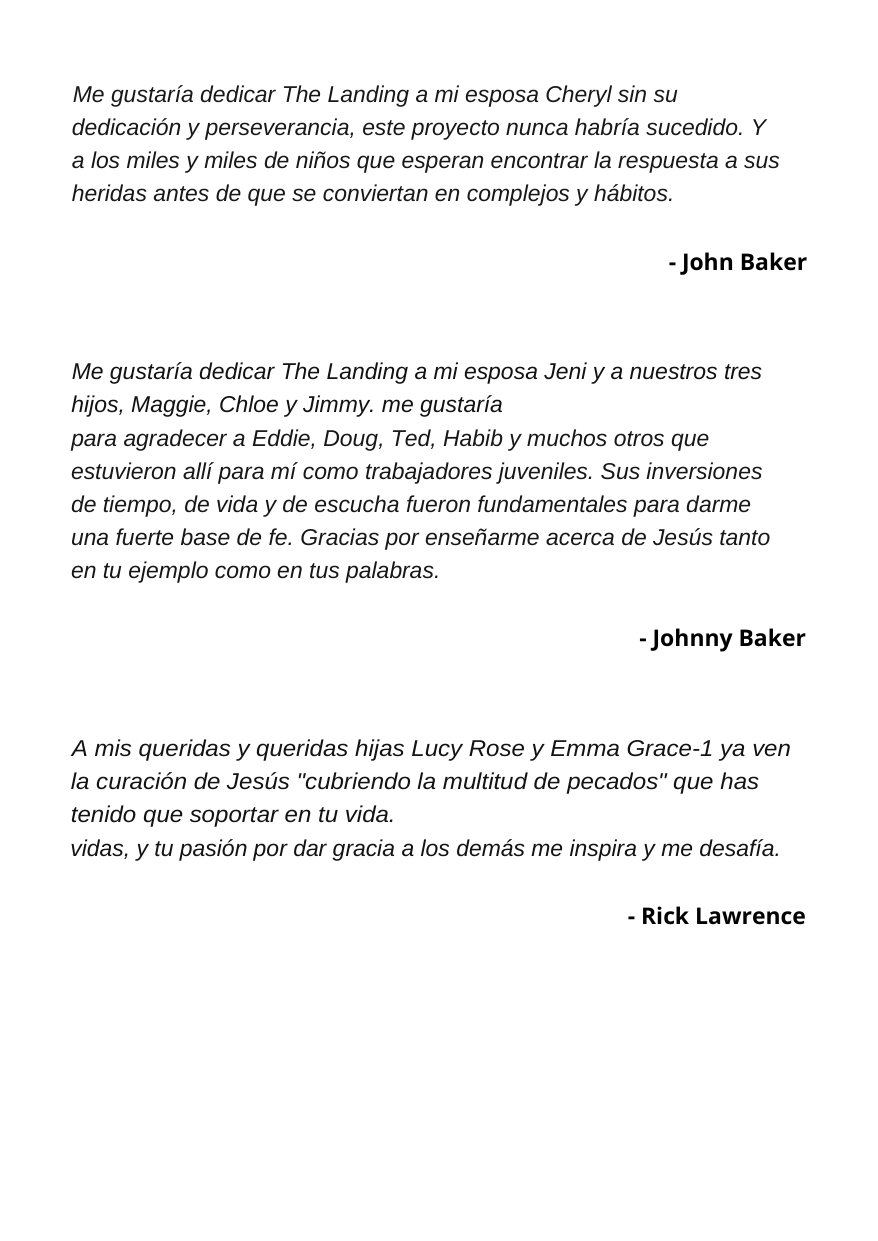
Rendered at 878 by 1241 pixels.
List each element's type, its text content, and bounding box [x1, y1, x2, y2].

text Me gustaría dedicar The Landing a mi esposa Cheryl sin su dedicación y perseverancia, este proyecto nunca habría sucedido. Y a los miles y miles de niños que esperan encontrar la respuesta a sus heridas antes de que se conviertan en complejos y hábitos. [72, 81, 782, 206]
text - John Baker [59, 246, 807, 277]
text vidas, y tu pasión por dar gracia a los demás me inspira y me desafía. [70, 834, 782, 861]
text Me gustaría dedicar The Landing a mi esposa Jeni y a nuestros tres hijos, Maggie, Chloe y Jimmy. me gustaría [71, 358, 782, 418]
text A mis queridas y queridas hijas Lucy Rose y Emma Grace-1 ya ven la curación de Jesús "cubriendo la multitud de pecados" que has tenido que soportar en tu vida. [71, 735, 798, 828]
text - Rick Lawrence [59, 900, 806, 931]
text - Johnny Baker [59, 622, 806, 653]
text para agradecer a Eddie, Doug, Ted, Habib y muchos otros que estuvieron allí para mí como trabajadores juveniles. Sus inversiones de tiempo, de vida y de escucha fueron fundamentales para darme una fuerte base de fe. Gracias por enseñarme acerca de Jesús tanto en tu ejemplo como en tus palabras. [71, 424, 782, 583]
